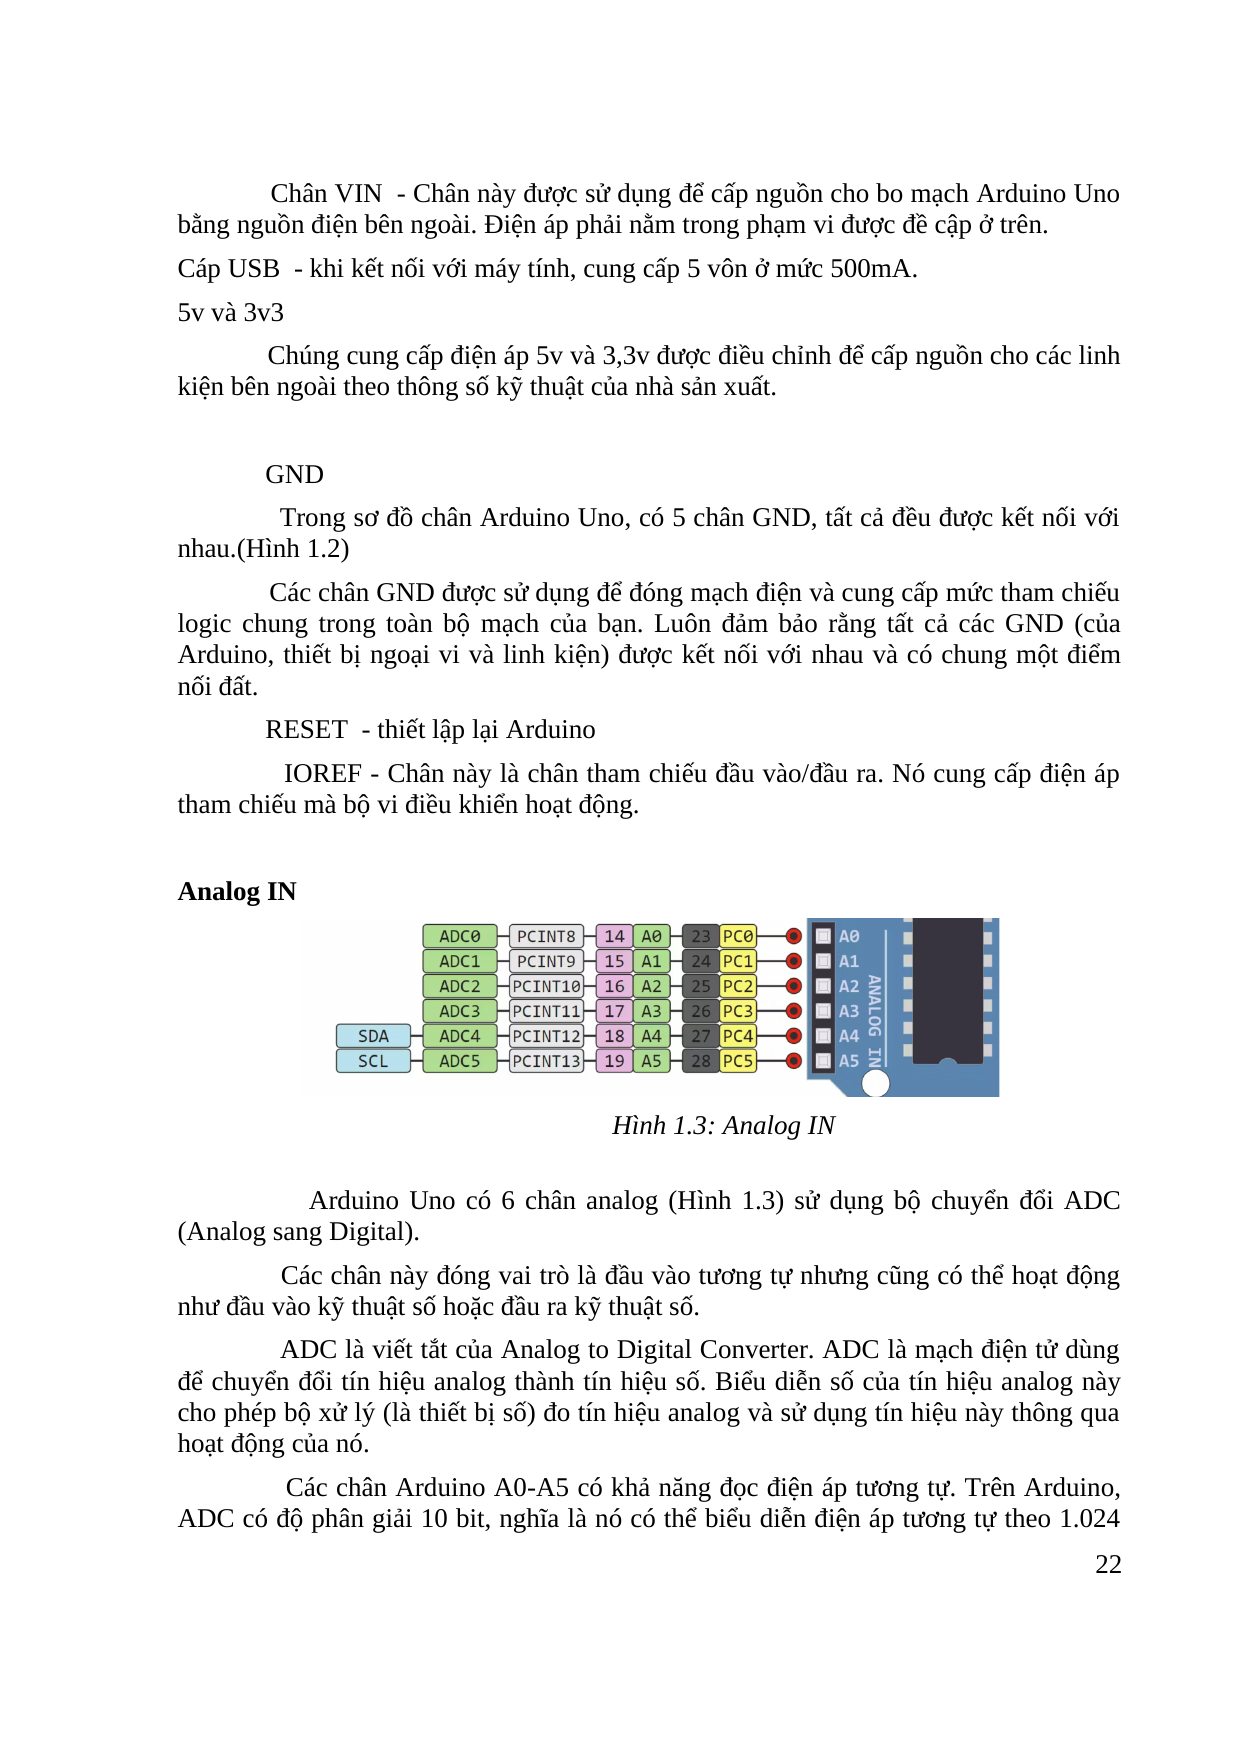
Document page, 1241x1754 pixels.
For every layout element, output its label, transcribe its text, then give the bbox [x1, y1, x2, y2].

text 5v và 3v3 [177, 296, 1122, 327]
list Hình 1.3: Analog IN [327, 1109, 1122, 1140]
text Chân VIN - Chân này được sử dụng để cấp nguồn cho bo mạch Arduino Uno bằng nguồn điện bên ngoài. Điện áp phải nằm trong phạm vi được đề cập ở trên. [177, 177, 1122, 239]
text GND [177, 458, 1122, 489]
text Các chân GND được sử dụng để đóng mạch điện và cung cấp mức tham chiếu logic chung trong toàn bộ mạch của bạn. Luôn đảm bảo rằng tất cả các GND (của Arduino, thiết bị ngoại vi và linh kiện) được kết nối với nhau và có chung một điểm nối đất. [177, 576, 1122, 701]
text Analog IN [177, 875, 1122, 906]
text Các chân này đóng vai trò là đầu vào tương tự nhưng cũng có thể hoạt động như đầu vào kỹ thuật số hoặc đầu ra kỹ thuật số. [177, 1259, 1122, 1321]
text ADC là viết tắt của Analog to Digital Converter. ADC là mạch điện tử dùng để chuyển đổi tín hiệu analog thành tín hiệu số. Biểu diễn số của tín hiệu analog này cho phép bộ xử lý (là thiết bị số) đo tín hiệu analog và sử dụng tín hiệu này thông qua hoạt động của nó. [177, 1333, 1122, 1458]
text Arduino Uno có 6 chân analog (Hình 1.3) sử dụng bộ chuyển đổi ADC (Analog sang Digital). [177, 1184, 1122, 1246]
text RESET - thiết lập lại Arduino [177, 713, 1122, 744]
text Chúng cung cấp điện áp 5v và 3,3v được điều chỉnh để cấp nguồn cho các linh kiện bên ngoài theo thông số kỹ thuật của nhà sản xuất. [177, 339, 1122, 402]
picture [300, 918, 1000, 1097]
text Trong sơ đồ chân Arduino Uno, có 5 chân GND, tất cả đều được kết nối với nhau.(Hình 1.2) [177, 501, 1122, 564]
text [177, 1471, 1122, 1533]
text IOREF - Chân này là chân tham chiếu đầu vào/đầu ra. Nó cung cấp điện áp tham chiếu mà bộ vi điều khiển hoạt động. [177, 757, 1122, 819]
text Cáp USB - khi kết nối với máy tính, cung cấp 5 vôn ở mức 500mA. [177, 252, 1122, 283]
